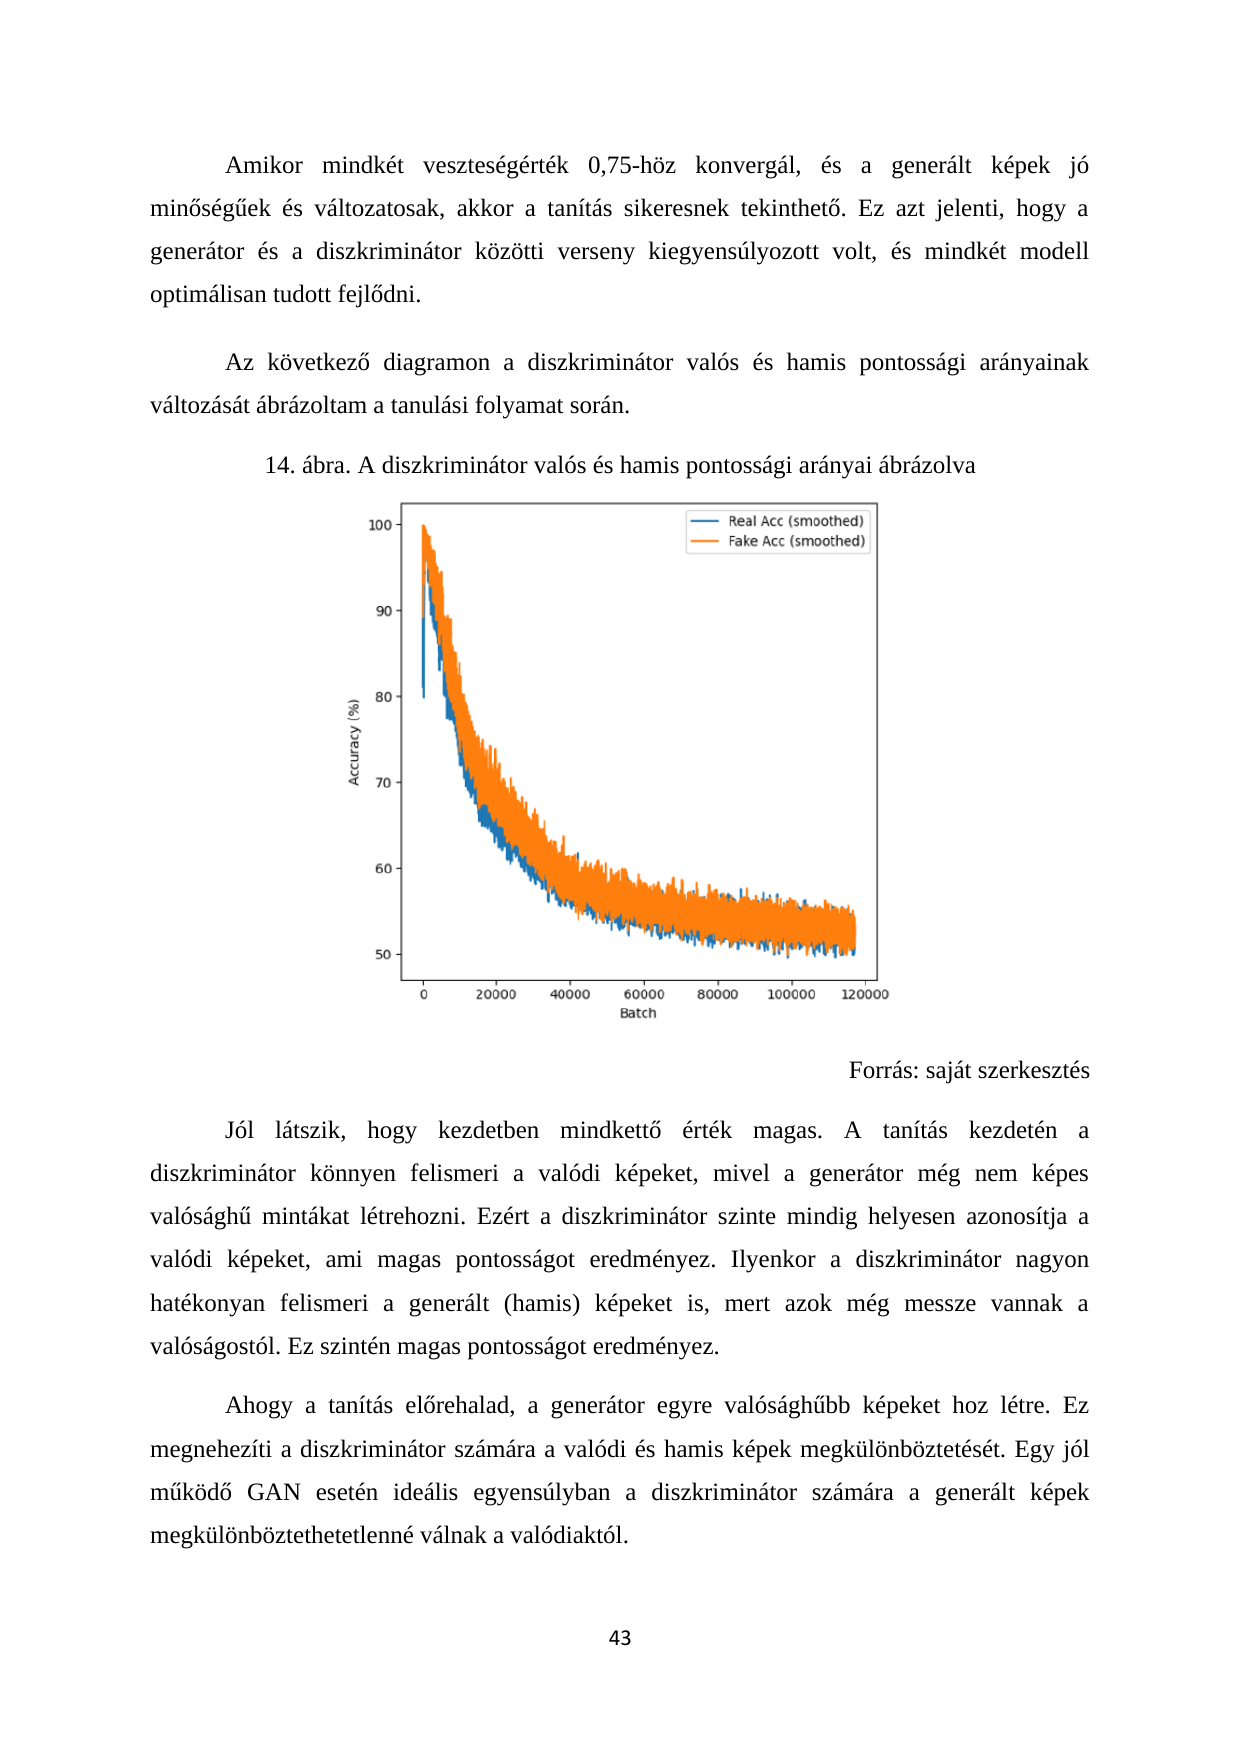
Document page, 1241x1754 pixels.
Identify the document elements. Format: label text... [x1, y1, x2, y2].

picture [342, 500, 898, 1025]
text Jól látszik, hogy kezdetben mindkettő érték magas. A tanítás kezdetén a diszkriminátor könnyen felismeri a valódi képeket, mivel a generátor még nem képes valósághű mintákat létrehozni. Ezért a diszkriminátor szinte mindig helyesen azonosítja a valódi képeket, ami magas pontosságot eredményez. Ilyenkor a diszkriminátor nagyon hatékonyan felismeri a generált (hamis) képeket is, mert azok még messze vannak a valóságostól. Ez szintén magas pontosságot eredményez. [150, 1115, 1090, 1359]
text Forrás: saját szerkesztés [150, 1055, 1090, 1084]
text Ahogy a tanítás előrehalad, a generátor egyre valósághűbb képeket hoz létre. Ez megnehezíti a diszkriminátor számára a valódi és hamis képek megkülönböztetését. Egy jól működő GAN esetén ideális egyensúlyban a diszkriminátor számára a generált képek megkülönböztethetetlenné válnak a valódiaktól. [150, 1391, 1090, 1549]
text 14. ábra. A diszkriminátor valós és hamis pontossági arányai ábrázolva [150, 450, 1090, 479]
text Amikor mindkét veszteségérték 0,75-höz konvergál, és a generált képek jó minőségűek és változatosak, akkor a tanítás sikeresnek tekinthető. Ez azt jelenti, hogy a generátor és a diszkriminátor közötti verseny kiegyensúlyozott volt, és mindkét modell optimálisan tudott fejlődni. [150, 150, 1090, 308]
text Az következő diagramon a diszkriminátor valós és hamis pontossági arányainak változását ábrázoltam a tanulási folyamat során. [150, 347, 1090, 419]
